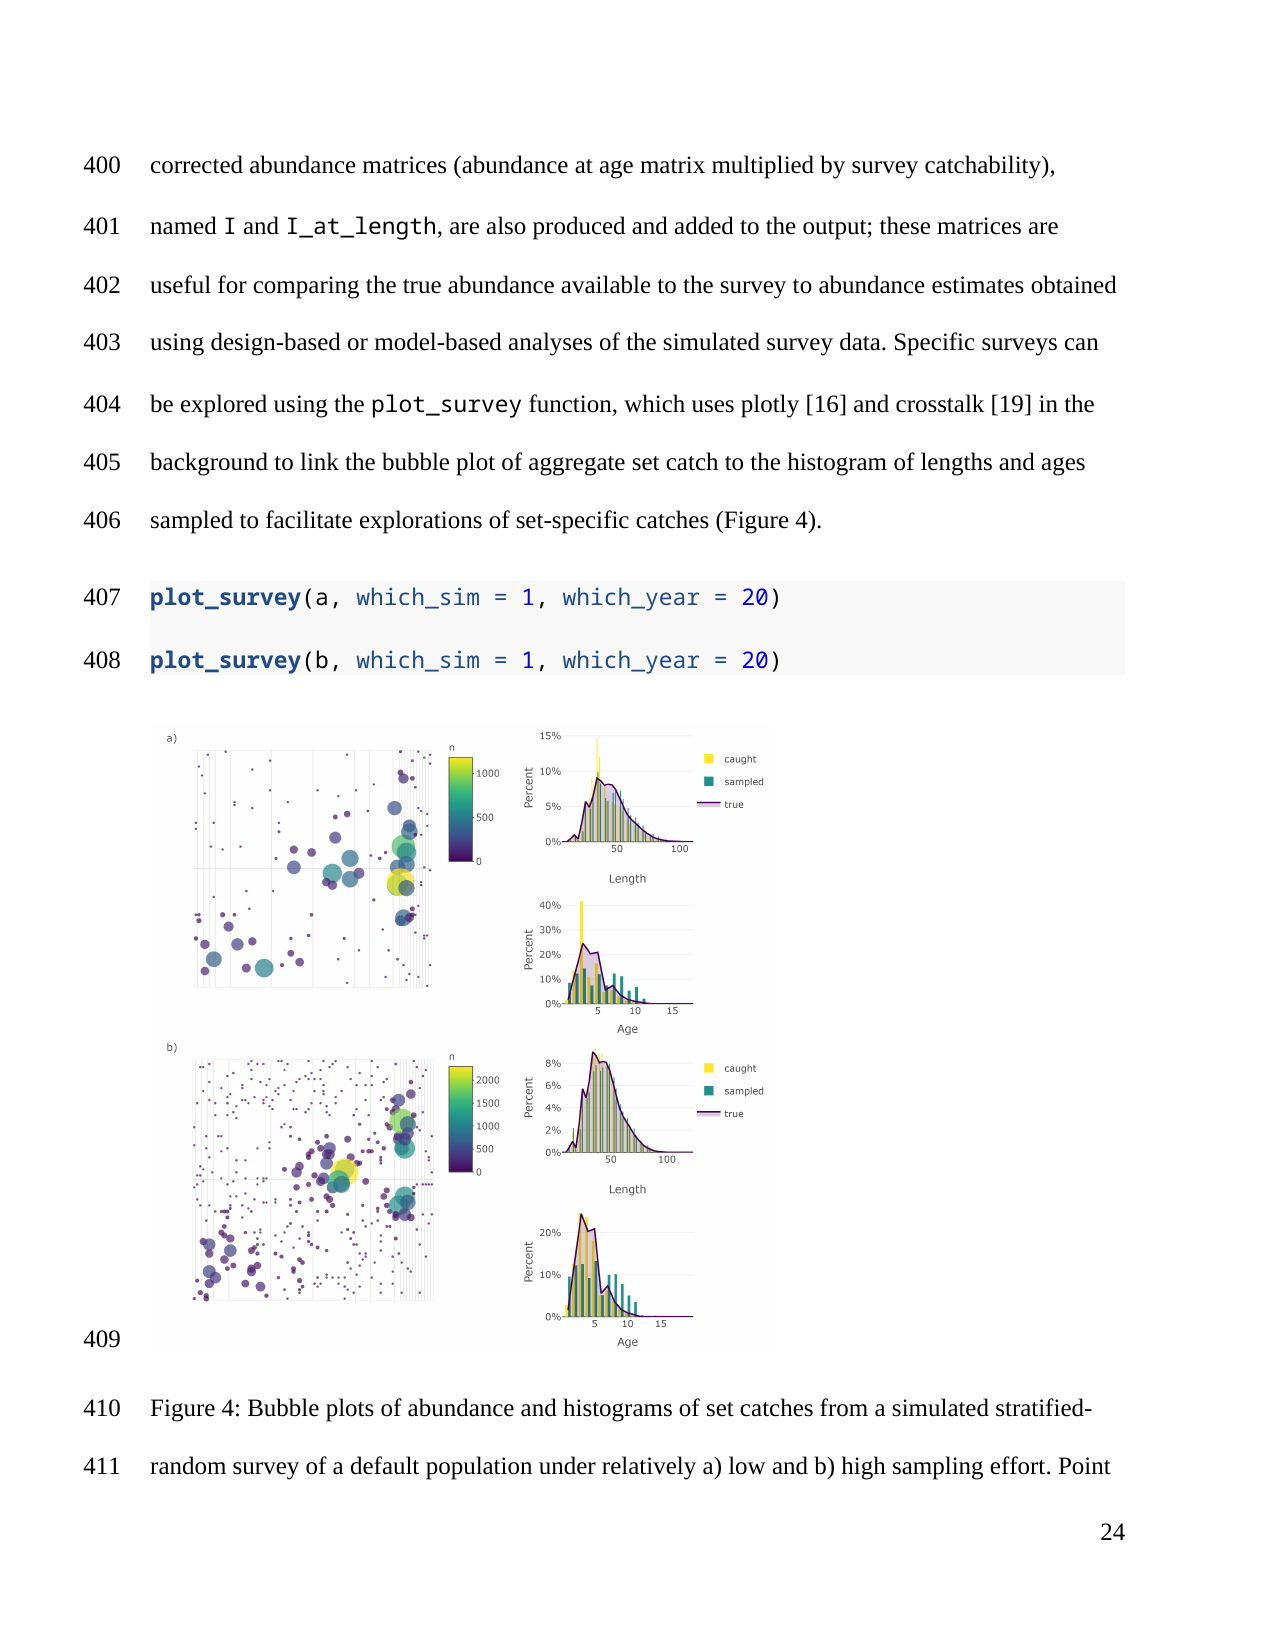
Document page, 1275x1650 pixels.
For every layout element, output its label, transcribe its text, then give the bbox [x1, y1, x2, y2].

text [150, 150, 1125, 534]
picture [150, 722, 775, 1348]
text plot_survey(a, which_sim = 1, which_year = 20) plot_survey(b, which_sim = 1, which_year = 20) [150, 581, 1125, 675]
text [150, 1393, 1125, 1479]
